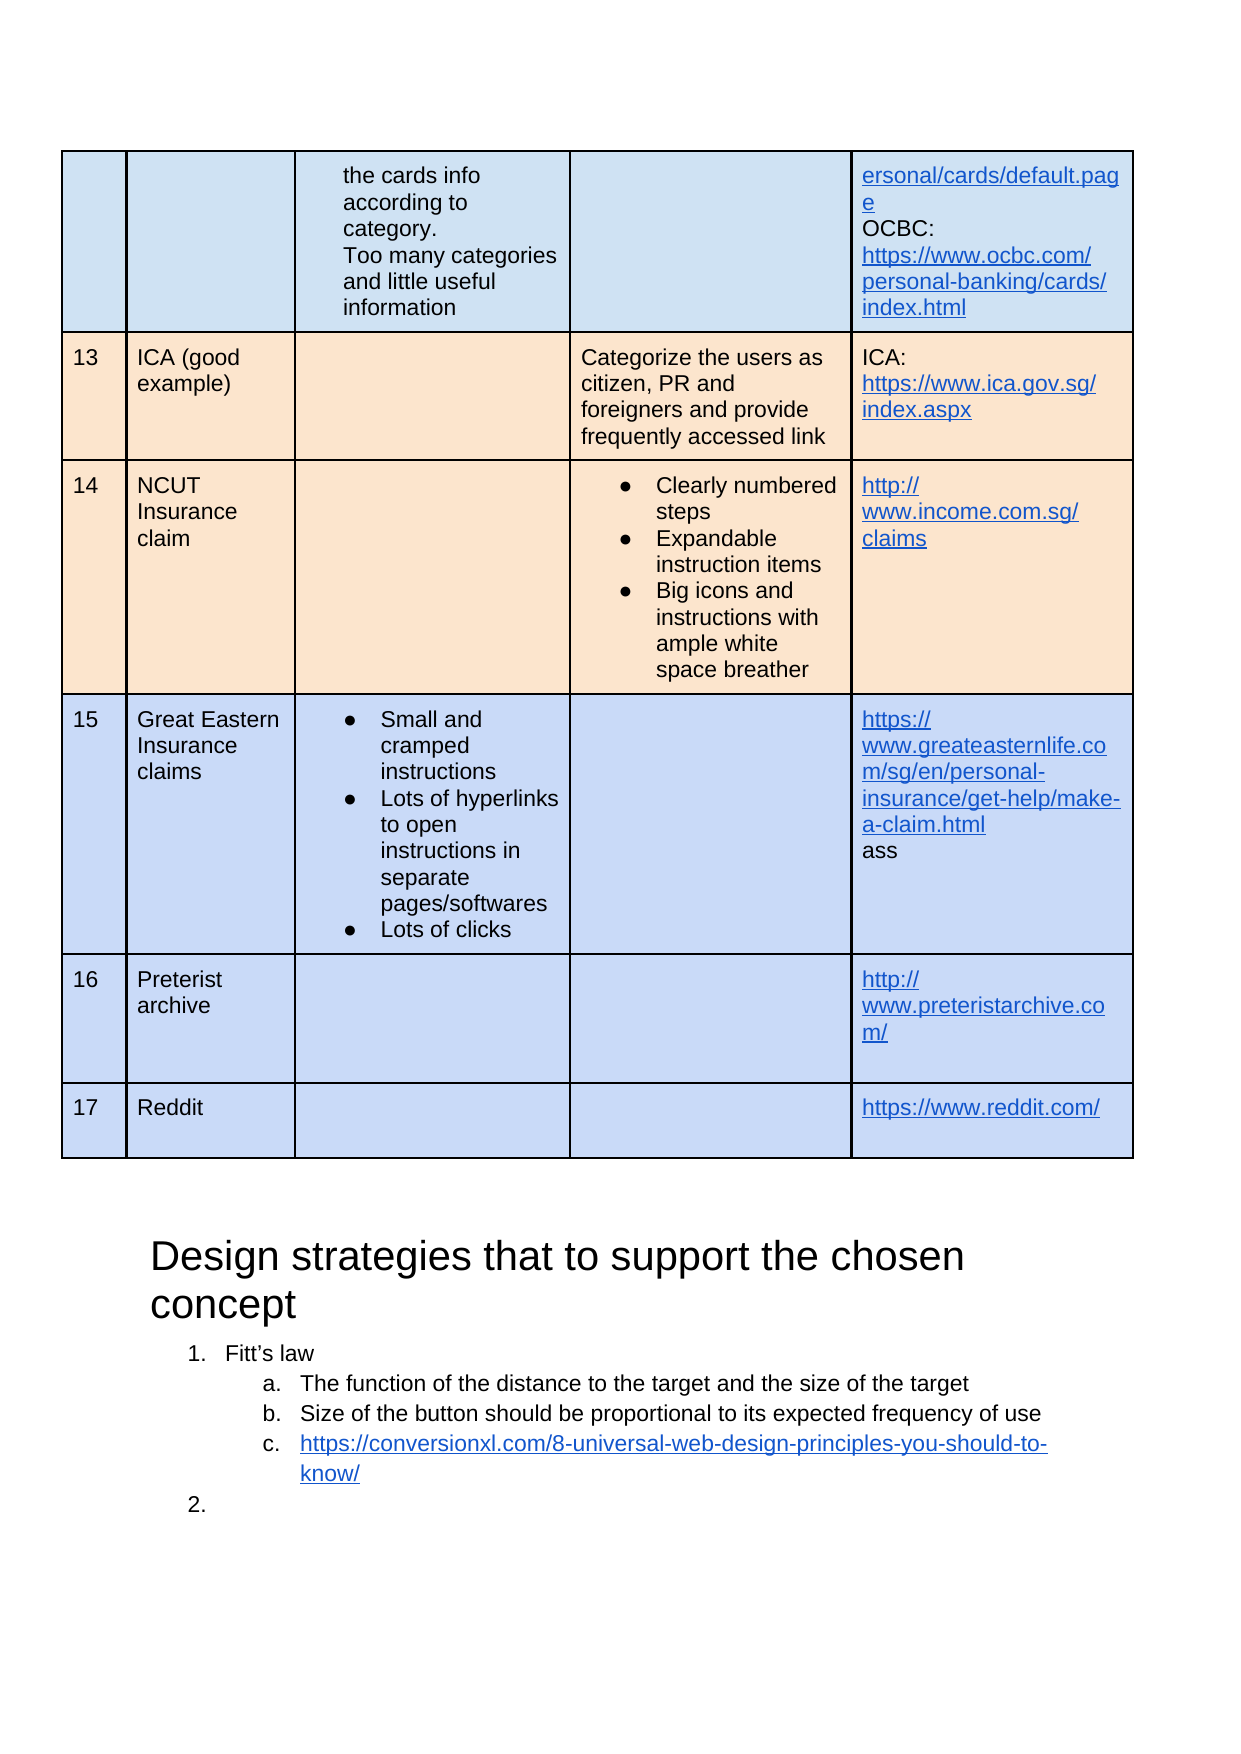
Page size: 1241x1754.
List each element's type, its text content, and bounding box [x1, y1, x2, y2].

table_cell Preterist archive [128, 955, 294, 1082]
table_cell [296, 1084, 569, 1157]
list Fitt’s law [187, 1339, 1090, 1366]
subtitle Design strategies that to support the chosen concept [150, 1231, 1090, 1327]
table_cell 13 [63, 333, 125, 459]
table_cell Small and cramped instructions Lots of hyperlinks to open instructions in separate pages/softwares Lots of clicks [296, 695, 569, 953]
table_cell http://www.income.com.sg/claims [853, 461, 1132, 693]
table_cell 14 [63, 461, 125, 693]
table_cell [296, 461, 569, 693]
table_cell Clearly numbered steps Expandable instruction items Big icons and instructions with ample white space breather [571, 461, 850, 693]
table_cell 15 [63, 695, 125, 953]
table_cell 17 [63, 1084, 125, 1157]
table_cell [571, 695, 850, 953]
list The function of the distance to the target and the size of the target [262, 1370, 1090, 1396]
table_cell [853, 152, 1132, 331]
table_cell Reddit [128, 1084, 294, 1157]
table_cell ICA (good example) [128, 333, 294, 459]
table_cell [296, 333, 569, 459]
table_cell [128, 152, 294, 331]
table_cell NCUT Insurance claim [128, 461, 294, 693]
table_cell 16 [63, 955, 125, 1082]
table_cell http://www.preteristarchive.com/ [853, 955, 1132, 1082]
table_cell [571, 955, 850, 1082]
table_cell Categorize the users as citizen, PR and foreigners and provide frequently accessed link [571, 333, 850, 459]
table_cell ICA: https://www.ica.gov.sg/index.aspx [853, 333, 1132, 459]
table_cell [296, 152, 569, 331]
table_cell [296, 955, 569, 1082]
table_cell Great Eastern Insurance claims [128, 695, 294, 953]
table_cell [571, 1084, 850, 1157]
list https://conversionxl.com/8-universal-web-design-principles-you-should-to-know/ [262, 1430, 1090, 1487]
table_cell 12 [63, 152, 125, 331]
table_cell https://www.reddit.com/ [853, 1084, 1132, 1157]
list Size of the button should be proportional to its expected frequency of use [262, 1400, 1090, 1426]
table_cell [571, 152, 850, 331]
table_cell https://www.greateasternlife.com/sg/en/personal-insurance/get-help/make-a-claim.html ass [853, 695, 1132, 953]
